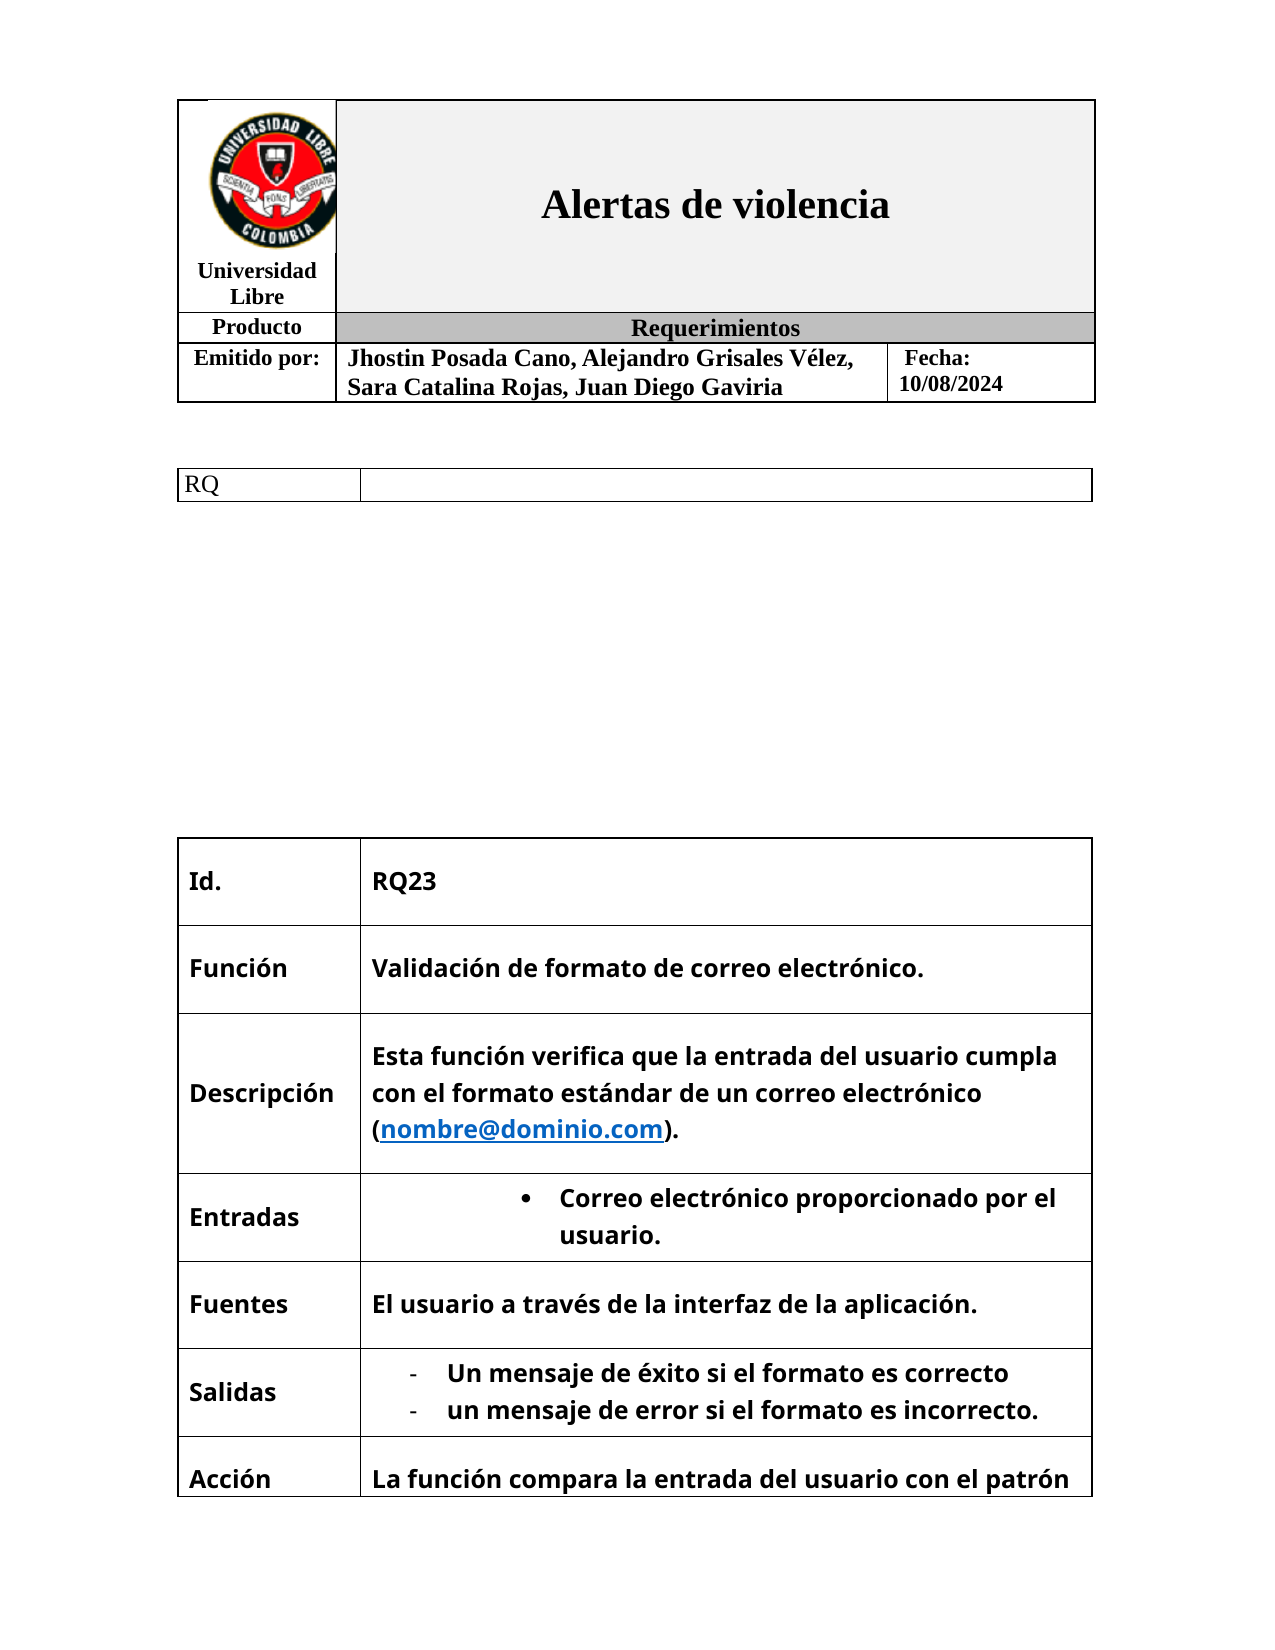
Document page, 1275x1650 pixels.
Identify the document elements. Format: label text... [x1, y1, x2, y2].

table_cell Descripción [179, 1014, 360, 1173]
table_cell Salidas [179, 1349, 360, 1436]
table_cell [361, 1437, 1091, 1496]
table_header Id. [179, 839, 360, 925]
table_cell Esta función verifica que la entrada del usuario cumpla con el formato estándar de un correo electrónico (nombre@dominio.com). [361, 1014, 1091, 1173]
table_cell Validación de formato de correo electrónico. [361, 926, 1091, 1012]
table_cell Función [179, 926, 360, 1012]
table_header RQ23 [361, 839, 1091, 925]
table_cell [361, 469, 1091, 501]
table_cell El usuario a través de la interfaz de la aplicación. [361, 1262, 1091, 1348]
table_cell Enlace a Tabla RQ [179, 469, 360, 501]
table_cell Correo electrónico proporcionado por el usuario. [361, 1174, 1091, 1261]
table_cell Acción [179, 1437, 360, 1496]
table_cell Entradas [179, 1174, 360, 1261]
table_cell Fuentes [179, 1262, 360, 1348]
table_cell Un mensaje de éxito si el formato es correcto un mensaje de error si el formato es incorrecto. [361, 1349, 1091, 1436]
